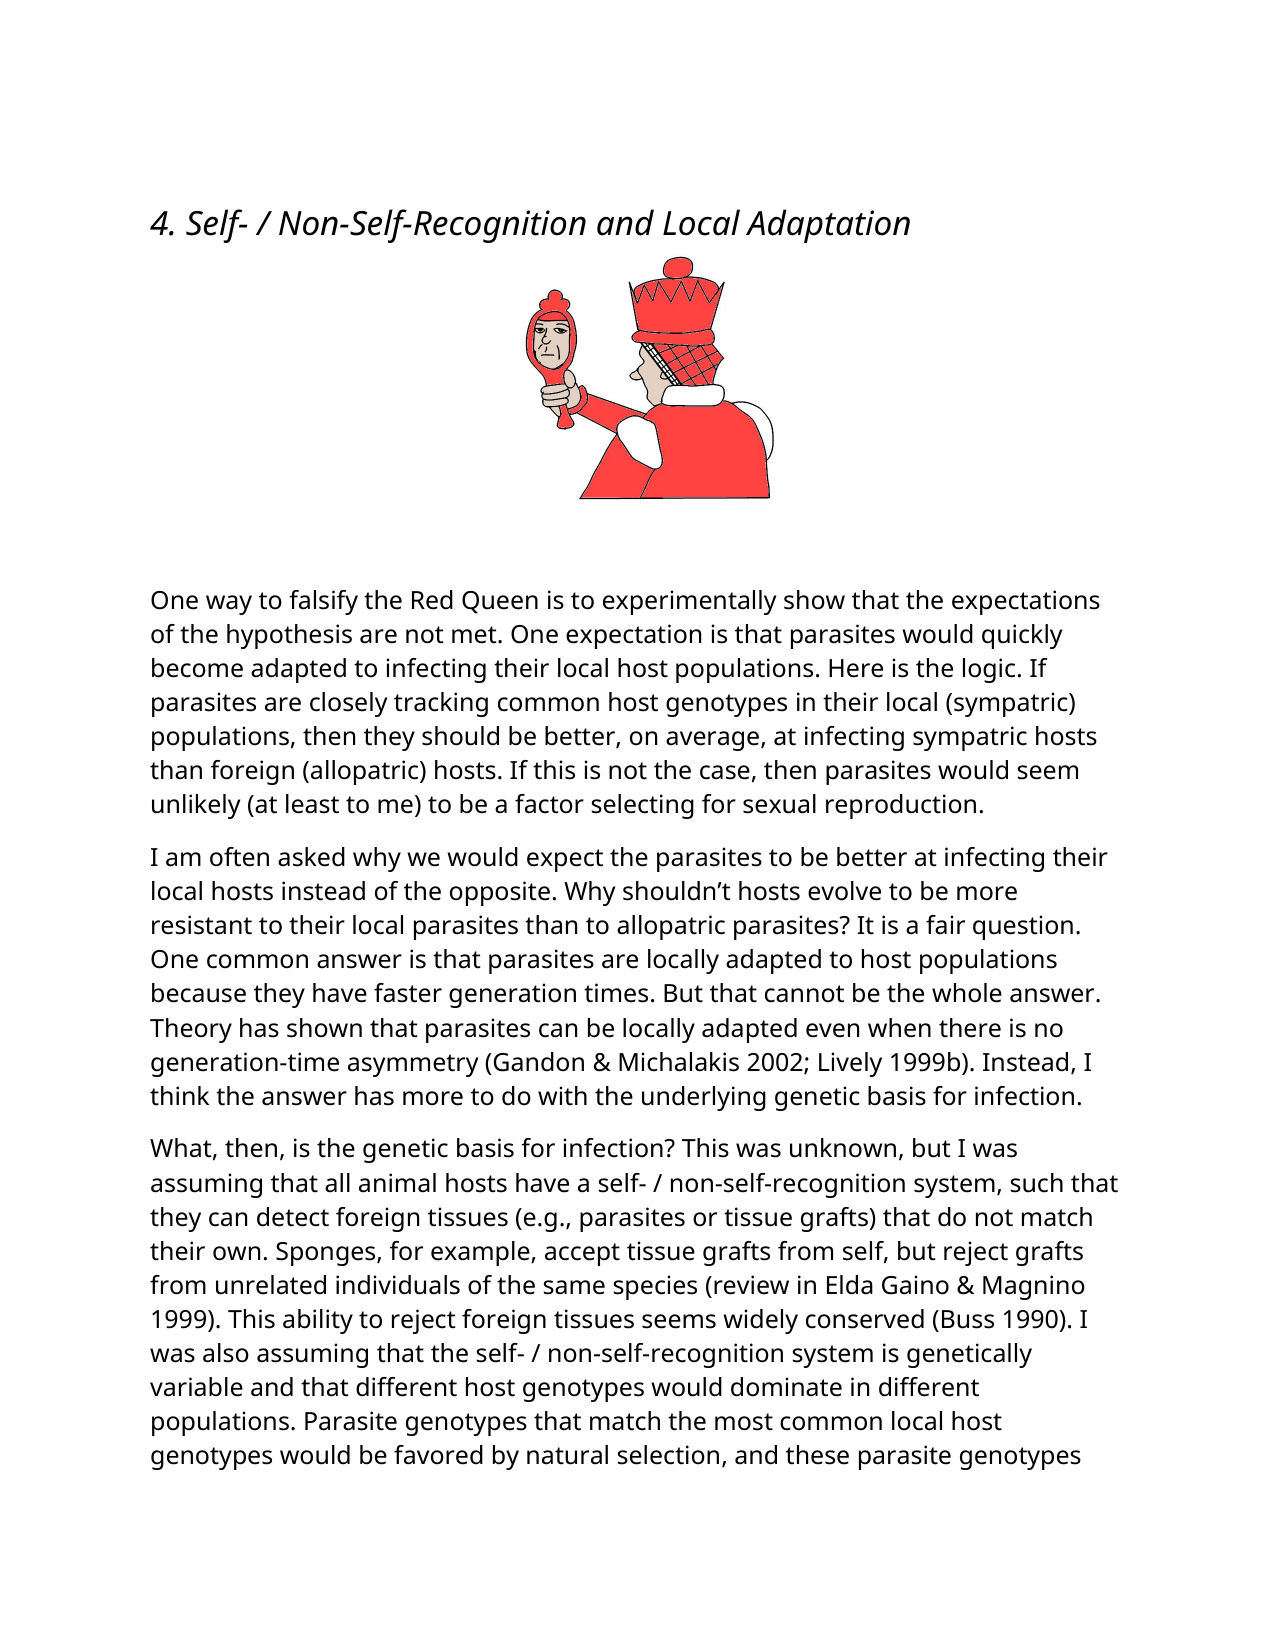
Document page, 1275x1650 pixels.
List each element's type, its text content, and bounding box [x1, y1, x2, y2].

subtitle 4. Self- / Non-Self-Recognition and Local Adaptation [150, 200, 1125, 245]
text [150, 1131, 1125, 1472]
picture [500, 245, 775, 502]
text One way to falsify the Red Queen is to experimentally show that the expectations of the hypothesis are not met. One expectation is that parasites would quickly become adapted to infecting their local host populations. Here is the logic. If parasites are closely tracking common host genotypes in their local (sympatric) populations, then they should be better, on average, at infecting sympatric hosts than foreign (allopatric) hosts. If this is not the case, then parasites would seem unlikely (at least to me) to be a factor selecting for sexual reproduction. [150, 583, 1125, 821]
table_header [150, 245, 1125, 564]
text I am often asked why we would expect the parasites to be better at infecting their local hosts instead of the opposite. Why shouldn’t hosts evolve to be more resistant to their local parasites than to allopatric parasites? It is a fair question. One common answer is that parasites are locally adapted to host populations because they have faster generation times. But that cannot be the whole answer. Theory has shown that parasites can be locally adapted even when there is no generation-time asymmetry (Gandon & Michalakis 2002; Lively 1999b). Instead, I think the answer has more to do with the underlying genetic basis for infection. [150, 840, 1125, 1112]
